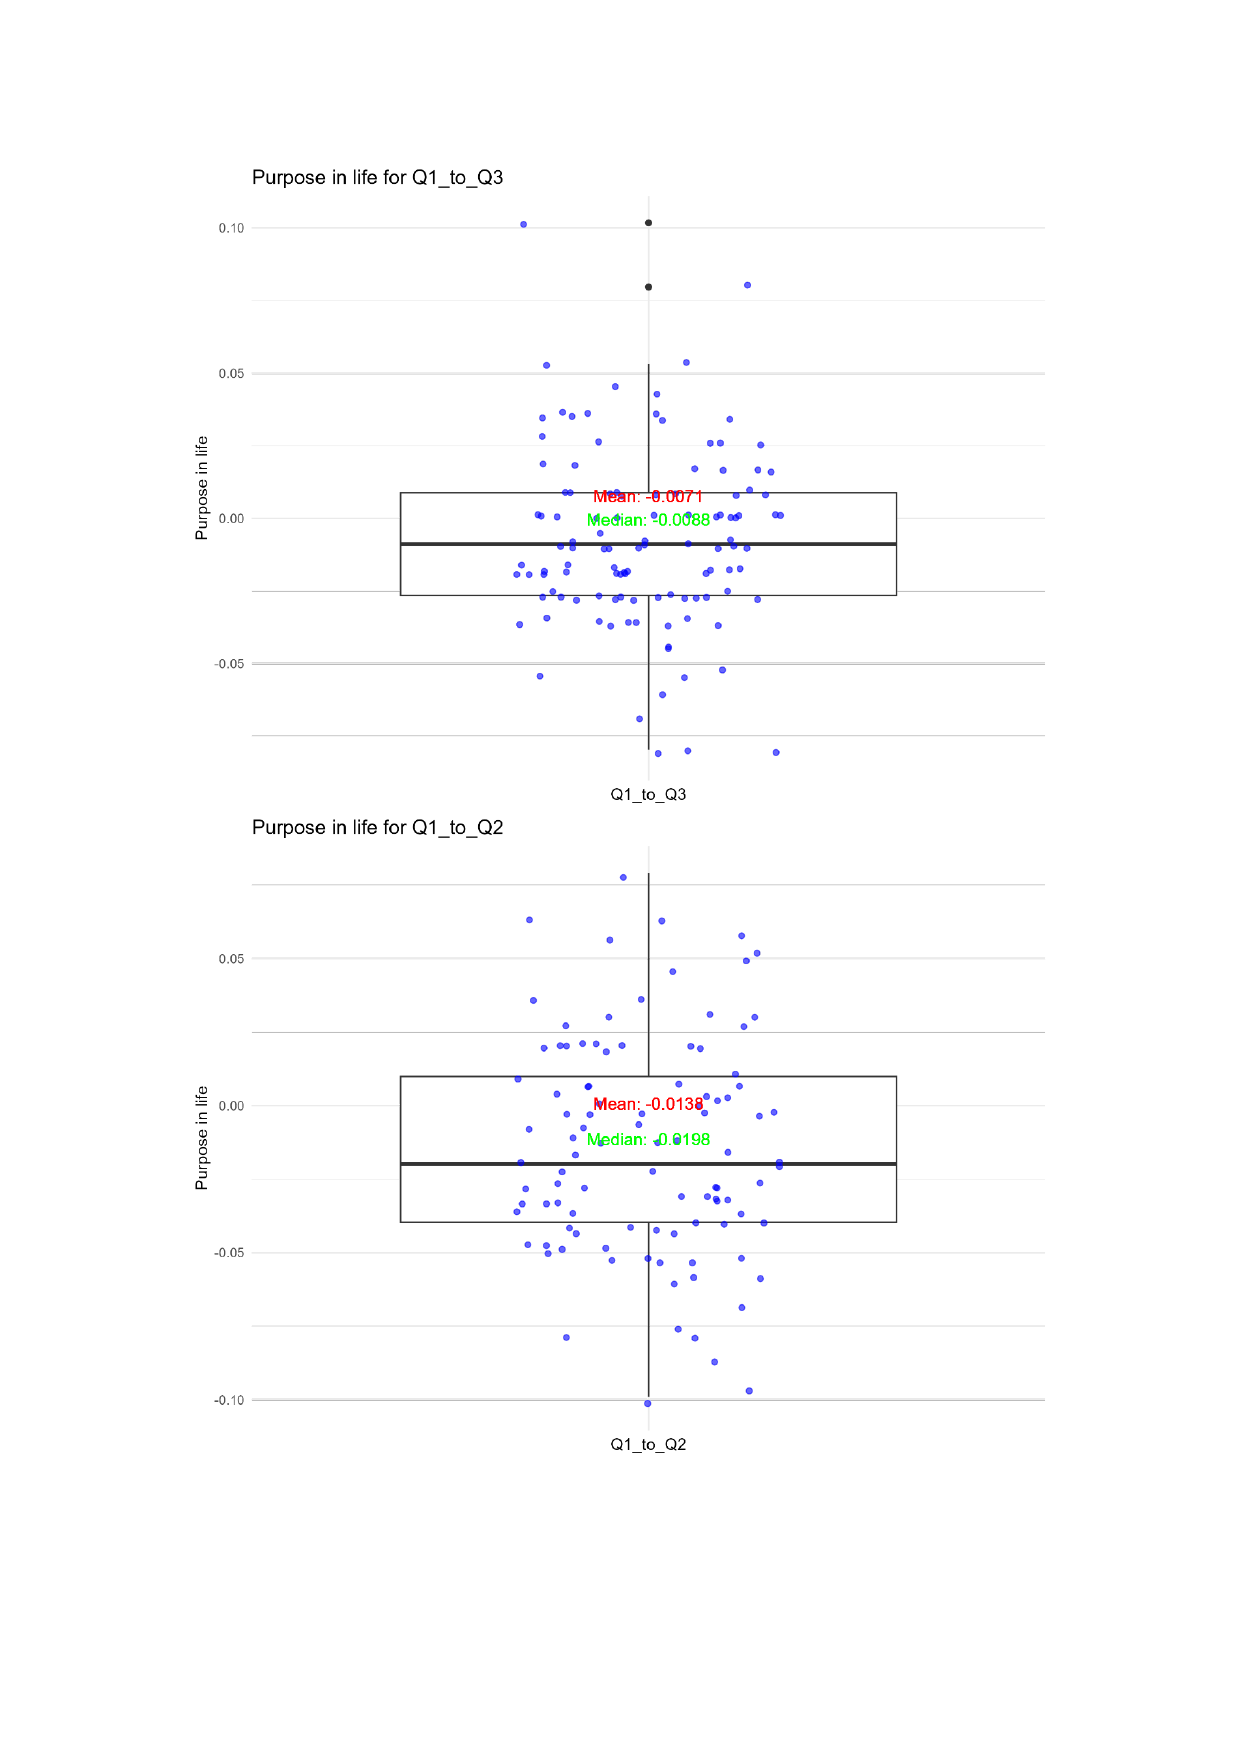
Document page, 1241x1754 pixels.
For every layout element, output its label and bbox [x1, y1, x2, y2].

picture [187, 162, 1053, 811]
picture [187, 812, 1053, 1461]
